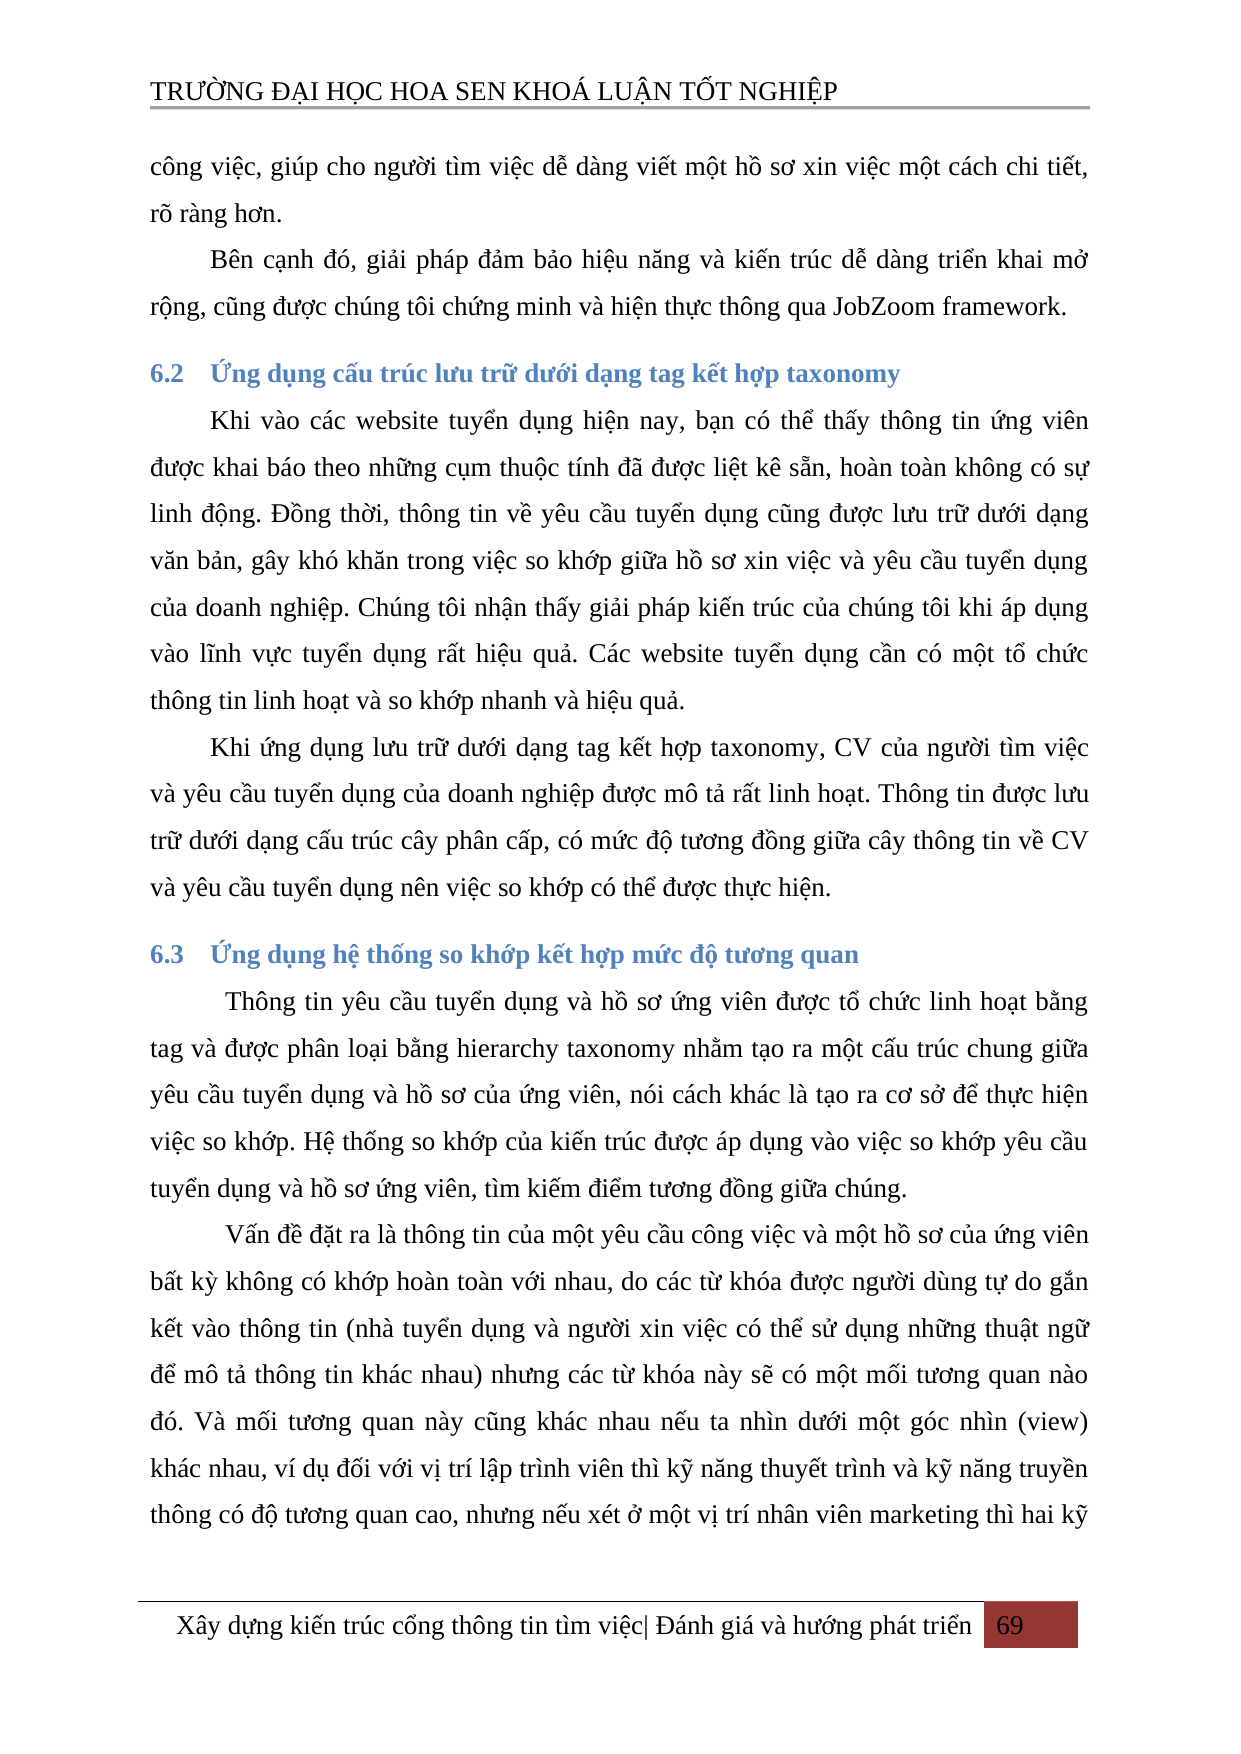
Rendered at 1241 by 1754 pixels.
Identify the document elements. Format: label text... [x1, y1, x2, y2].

subtitle Ứng dụng cấu trúc lưu trữ dưới dạng tag kết hợp taxonomy [150, 357, 1090, 389]
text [150, 1218, 1090, 1529]
text Thông tin yêu cầu tuyển dụng và hồ sơ ứng viên được tổ chức linh hoạt bằng tag và được phân loại bằng hierarchy taxonomy nhằm tạo ra một cấu trúc chung giữa yêu cầu tuyển dụng và hồ sơ của ứng viên, nói cách khác là tạo ra cơ sở để thực hiện việc so khớp. Hệ thống so khớp của kiến trúc được áp dụng vào việc so khớp yêu cầu tuyển dụng và hồ sơ ứng viên, tìm kiếm điểm tương đồng giữa chúng. [150, 985, 1090, 1203]
text Khi ứng dụng lưu trữ dưới dạng tag kết hợp taxonomy, CV của người tìm việc và yêu cầu tuyển dụng của doanh nghiệp được mô tả rất linh hoạt. Thông tin được lưu trữ dưới dạng cấu trúc cây phân cấp, có mức độ tương đồng giữa cây thông tin về CV và yêu cầu tuyển dụng nên việc so khớp có thể được thực hiện. [150, 731, 1090, 902]
subtitle Ứng dụng hệ thống so khớp kết hợp mức độ tương quan [150, 938, 1090, 969]
text Khi vào các website tuyển dụng hiện nay, bạn có thể thấy thông tin ứng viên được khai báo theo những cụm thuộc tính đã được liệt kê sẵn, hoàn toàn không có sự linh động. Đồng thời, thông tin về yêu cầu tuyển dụng cũng được lưu trữ dưới dạng văn bản, gây khó khăn trong việc so khớp giữa hồ sơ xin việc và yêu cầu tuyển dụng của doanh nghiệp. Chúng tôi nhận thấy giải pháp kiến trúc của chúng tôi khi áp dụng vào lĩnh vực tuyển dụng rất hiệu quả. Các website tuyển dụng cần có một tổ chức thông tin linh hoạt và so khớp nhanh và hiệu quả. [150, 404, 1090, 715]
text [150, 150, 1090, 228]
text Bên cạnh đó, giải pháp đảm bảo hiệu năng và kiến trúc dễ dàng triển khai mở rộng, cũng được chúng tôi chứng minh và hiện thực thông qua JobZoom framework. [150, 243, 1090, 321]
